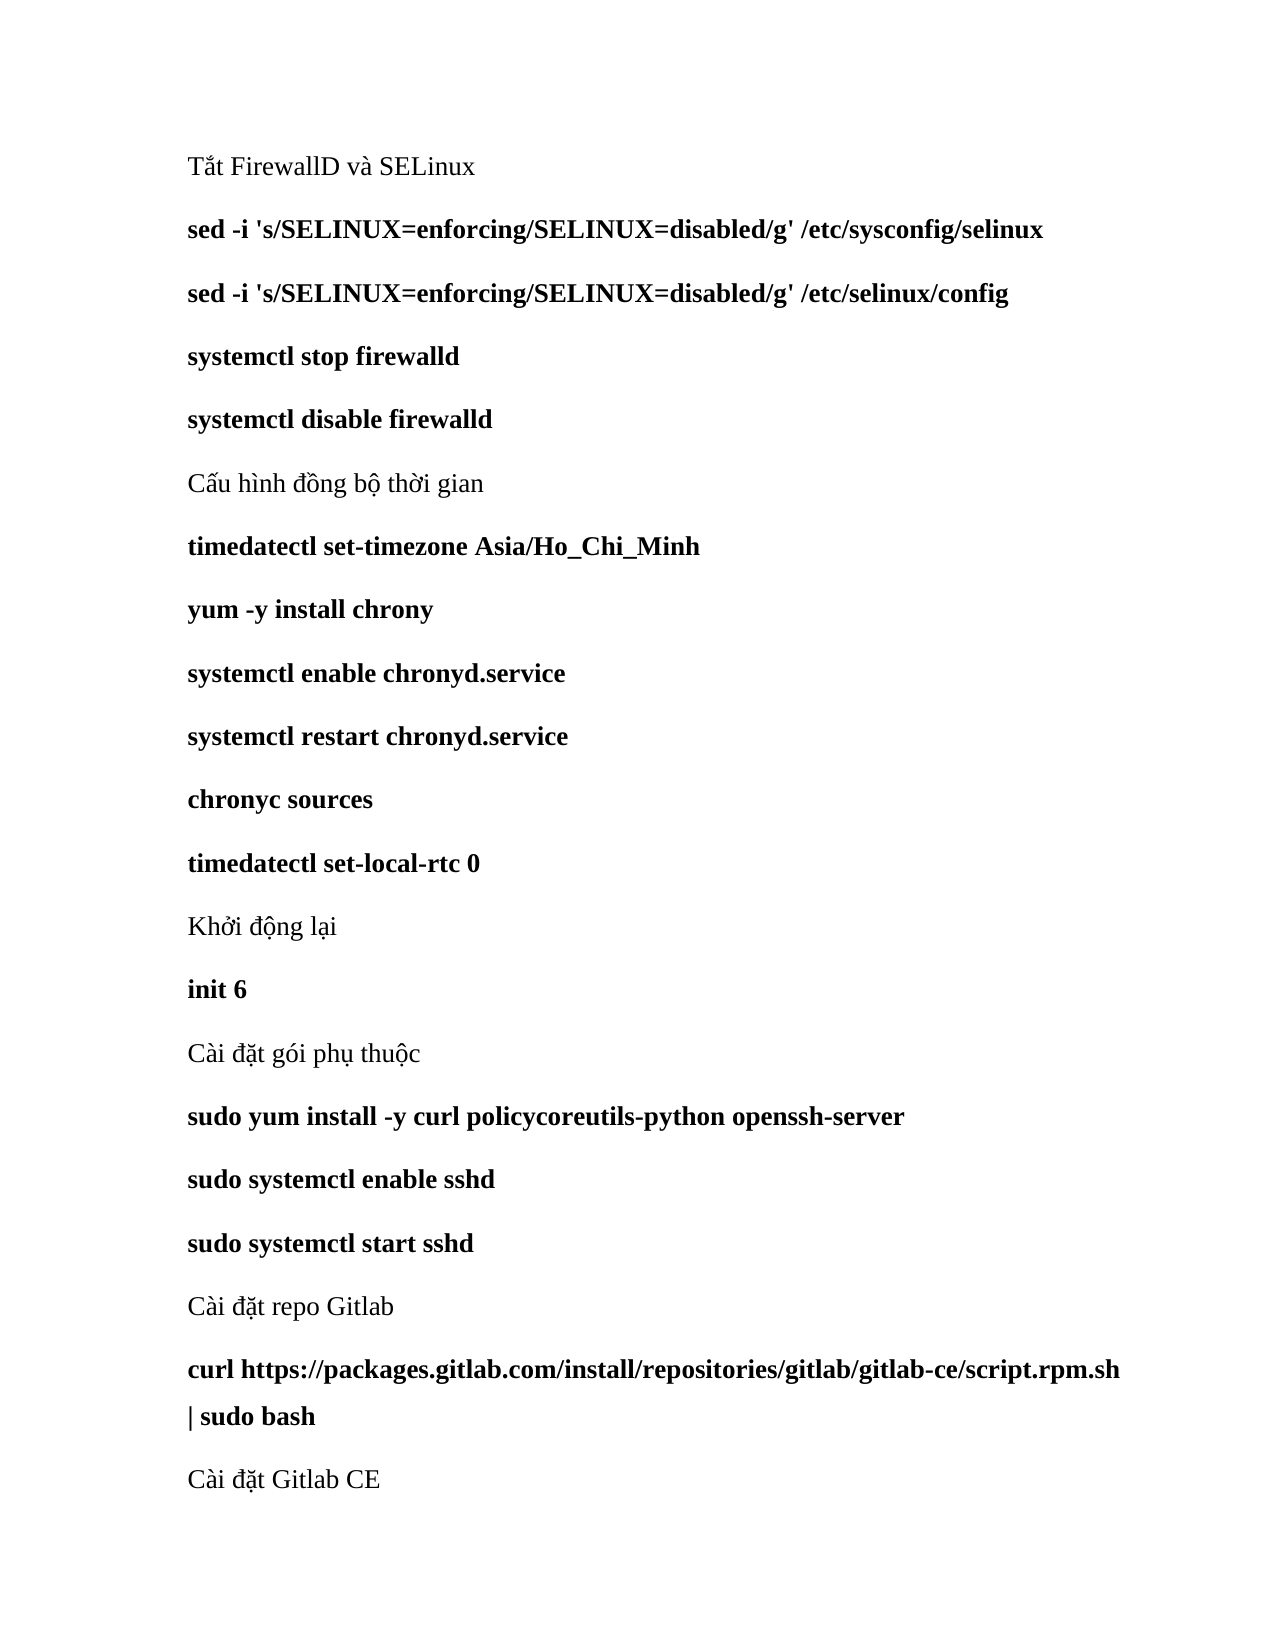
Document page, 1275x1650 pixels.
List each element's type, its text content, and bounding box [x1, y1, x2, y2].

text timedatectl set-timezone Asia/Ho_Chi_Minh [187, 530, 1125, 561]
text timedatectl set-local-rtc 0 [187, 847, 1125, 878]
text systemctl disable firewalld [187, 403, 1125, 434]
text sed -i 's/SELINUX=enforcing/SELINUX=disabled/g' /etc/selinux/config [187, 277, 1125, 308]
text sed -i 's/SELINUX=enforcing/SELINUX=disabled/g' /etc/sysconfig/selinux [187, 213, 1125, 244]
text chronyc sources [187, 783, 1125, 814]
text curl https://packages.gitlab.com/install/repositories/gitlab/gitlab-ce/script.rpm.sh | sudo bash [187, 1353, 1125, 1431]
text init 6 [187, 973, 1125, 1004]
text systemctl enable chronyd.service [187, 657, 1125, 688]
text Khởi động lại [187, 910, 1125, 941]
text sudo systemctl enable sshd [187, 1163, 1125, 1194]
text sudo yum install -y curl policycoreutils-python openssh-server [187, 1100, 1125, 1131]
text sudo systemctl start sshd [187, 1227, 1125, 1258]
text yum -y install chrony [187, 593, 1125, 624]
text Cài đặt Gitlab CE [187, 1463, 1125, 1494]
text Cài đặt repo Gitlab [187, 1290, 1125, 1321]
text systemctl restart chronyd.service [187, 720, 1125, 751]
text systemctl stop firewalld [187, 340, 1125, 371]
text Tắt FirewallD và SELinux [187, 150, 1125, 181]
text Cấu hình đồng bộ thời gian [187, 467, 1125, 498]
text Cài đặt gói phụ thuộc [187, 1037, 1125, 1068]
